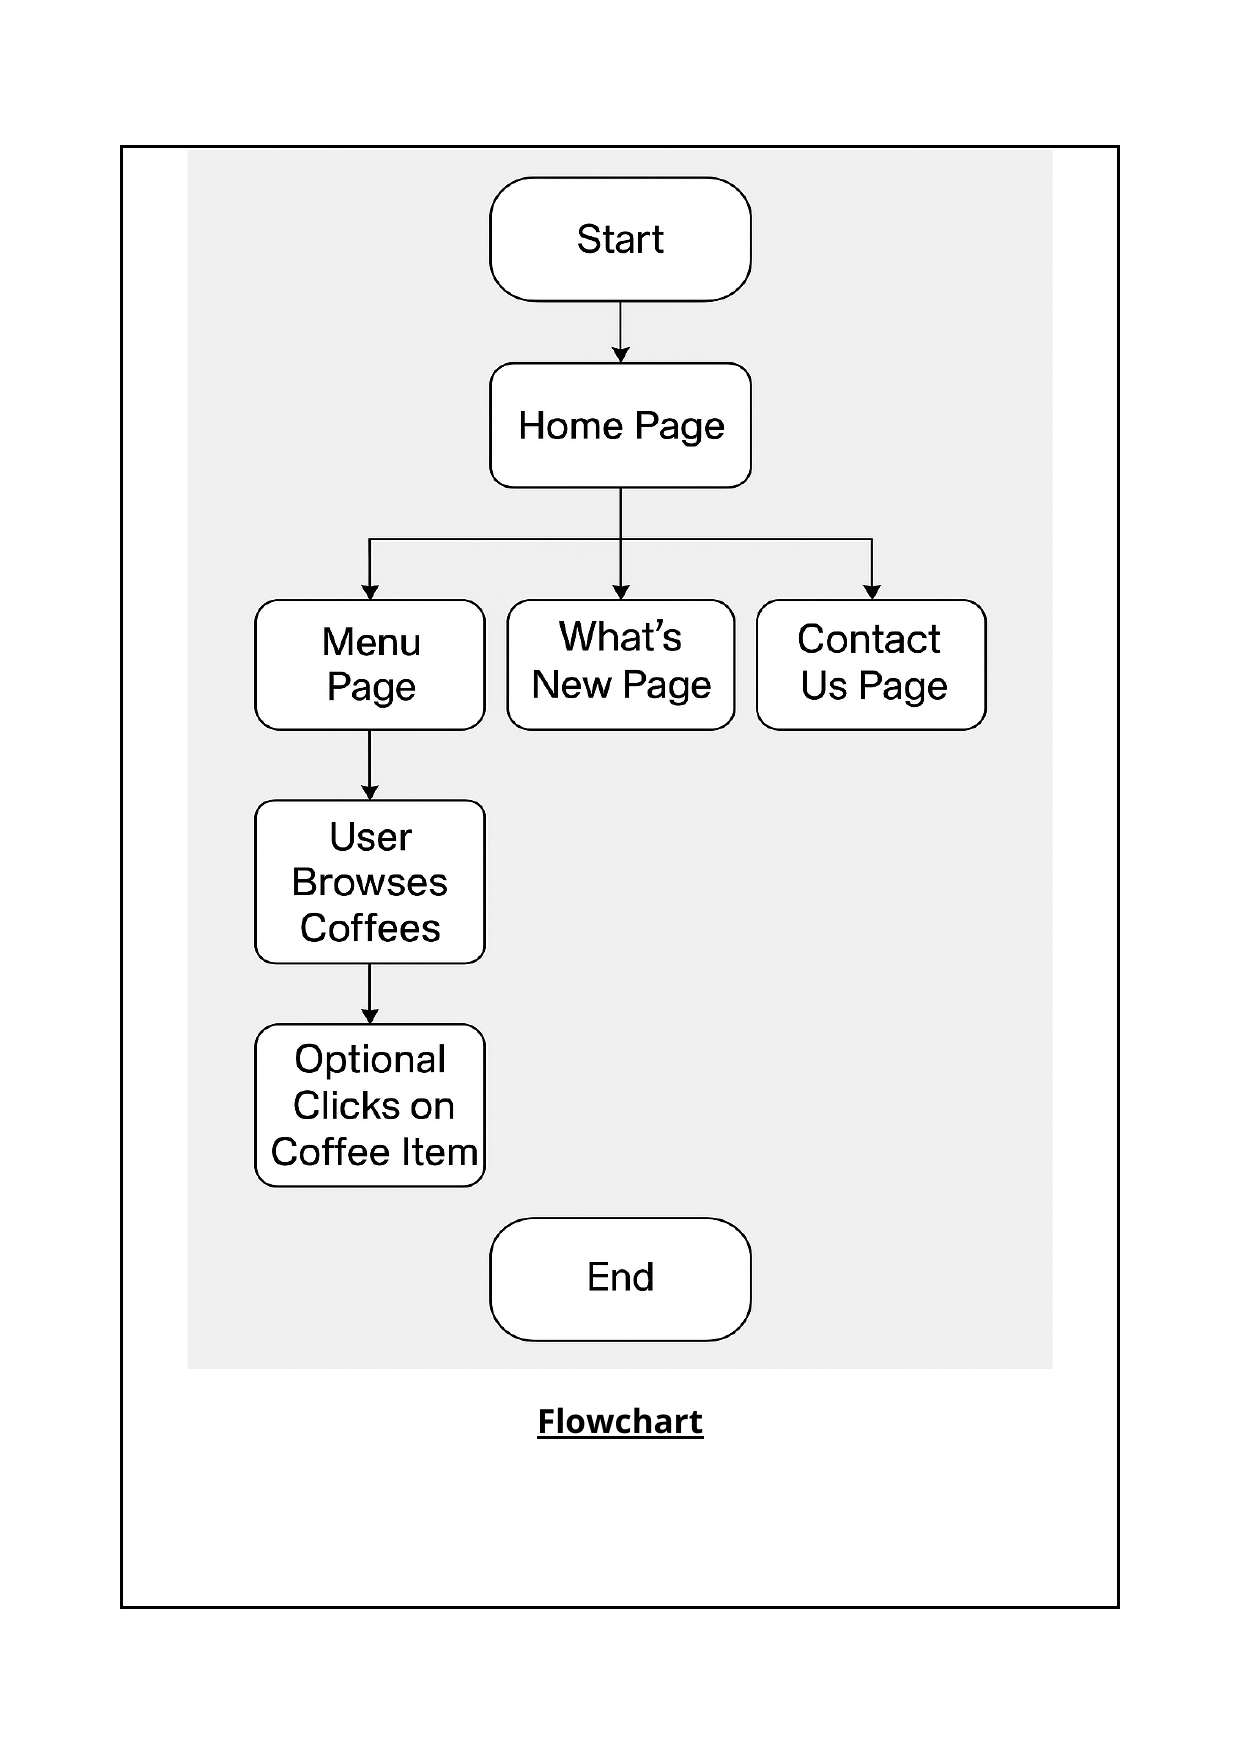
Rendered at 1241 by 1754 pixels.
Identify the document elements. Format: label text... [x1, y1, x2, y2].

text Flowchart [187, 1398, 1053, 1443]
picture [187, 150, 1053, 1369]
